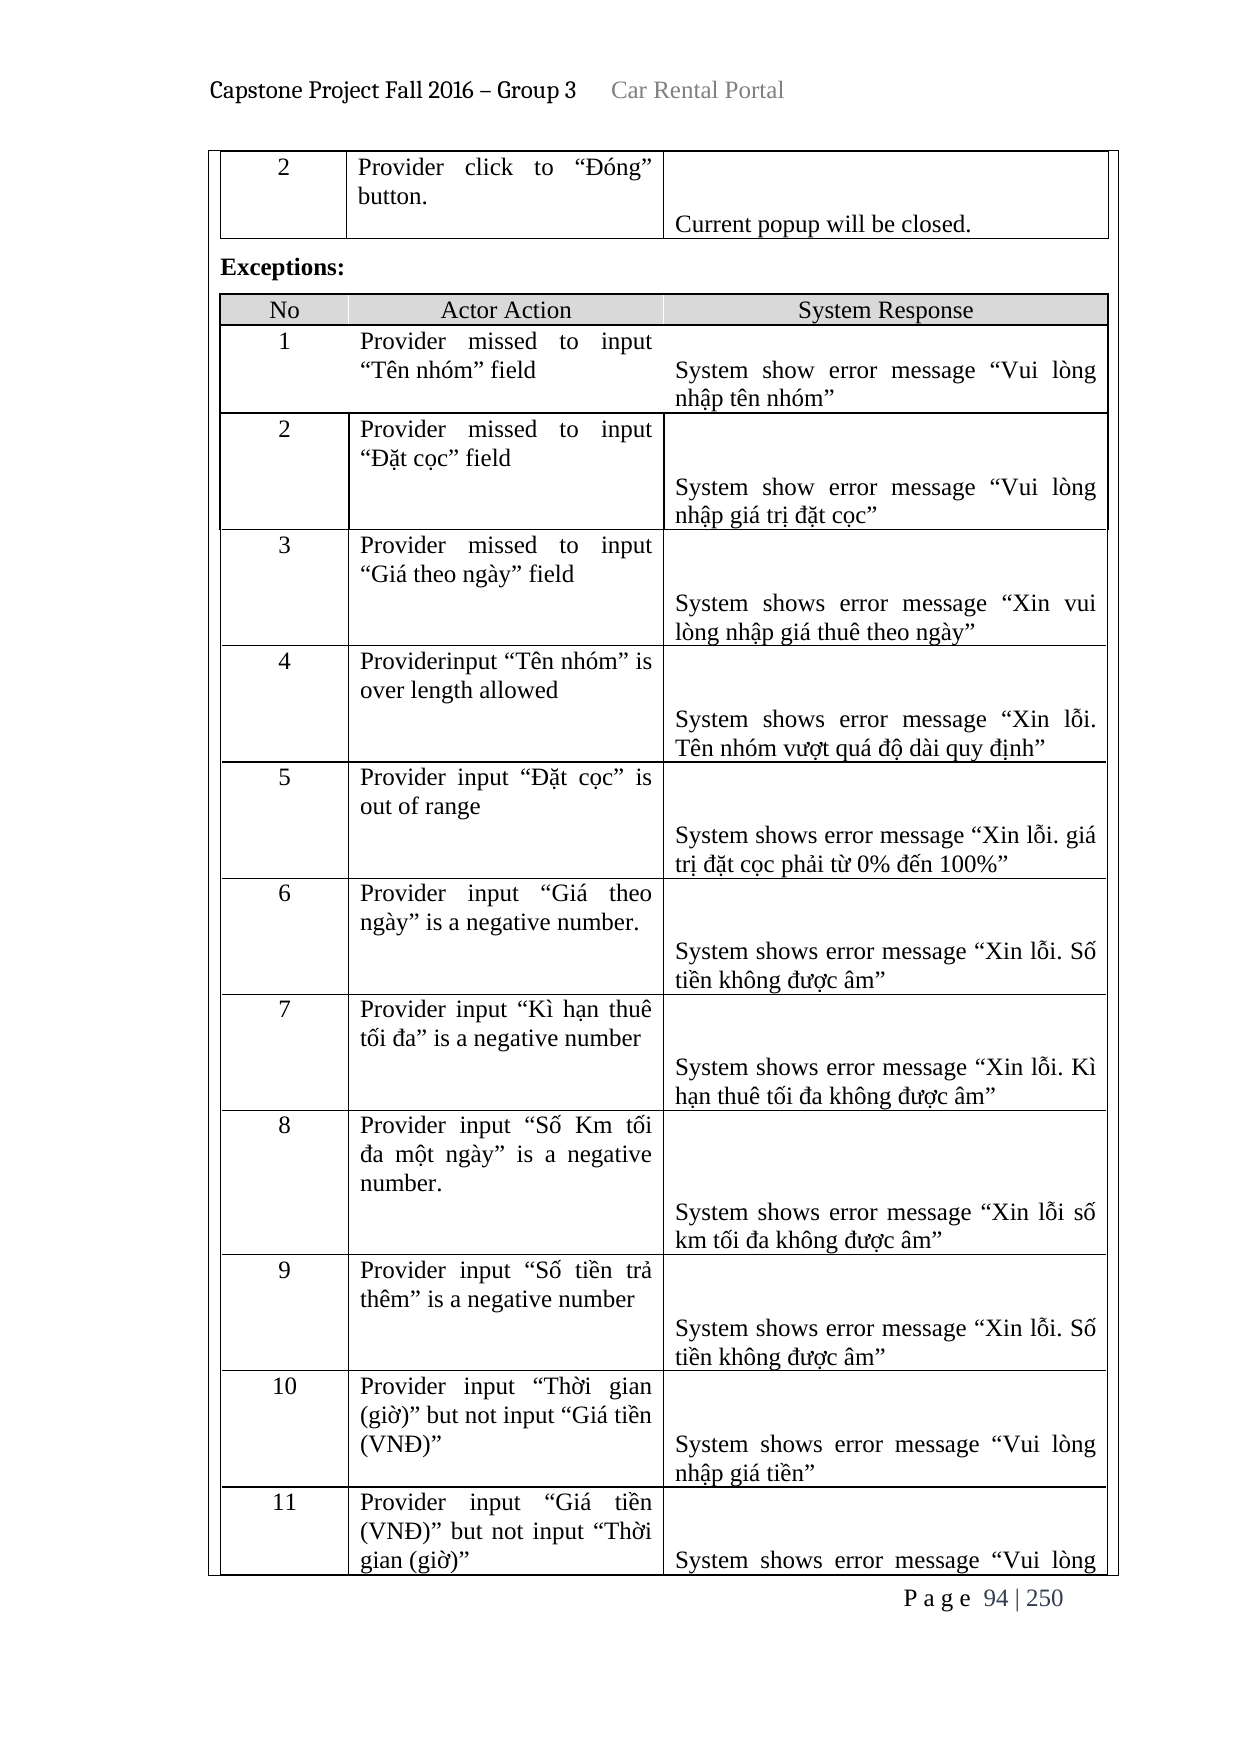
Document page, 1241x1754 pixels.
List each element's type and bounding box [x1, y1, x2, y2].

table_cell [209, 151, 1118, 1575]
